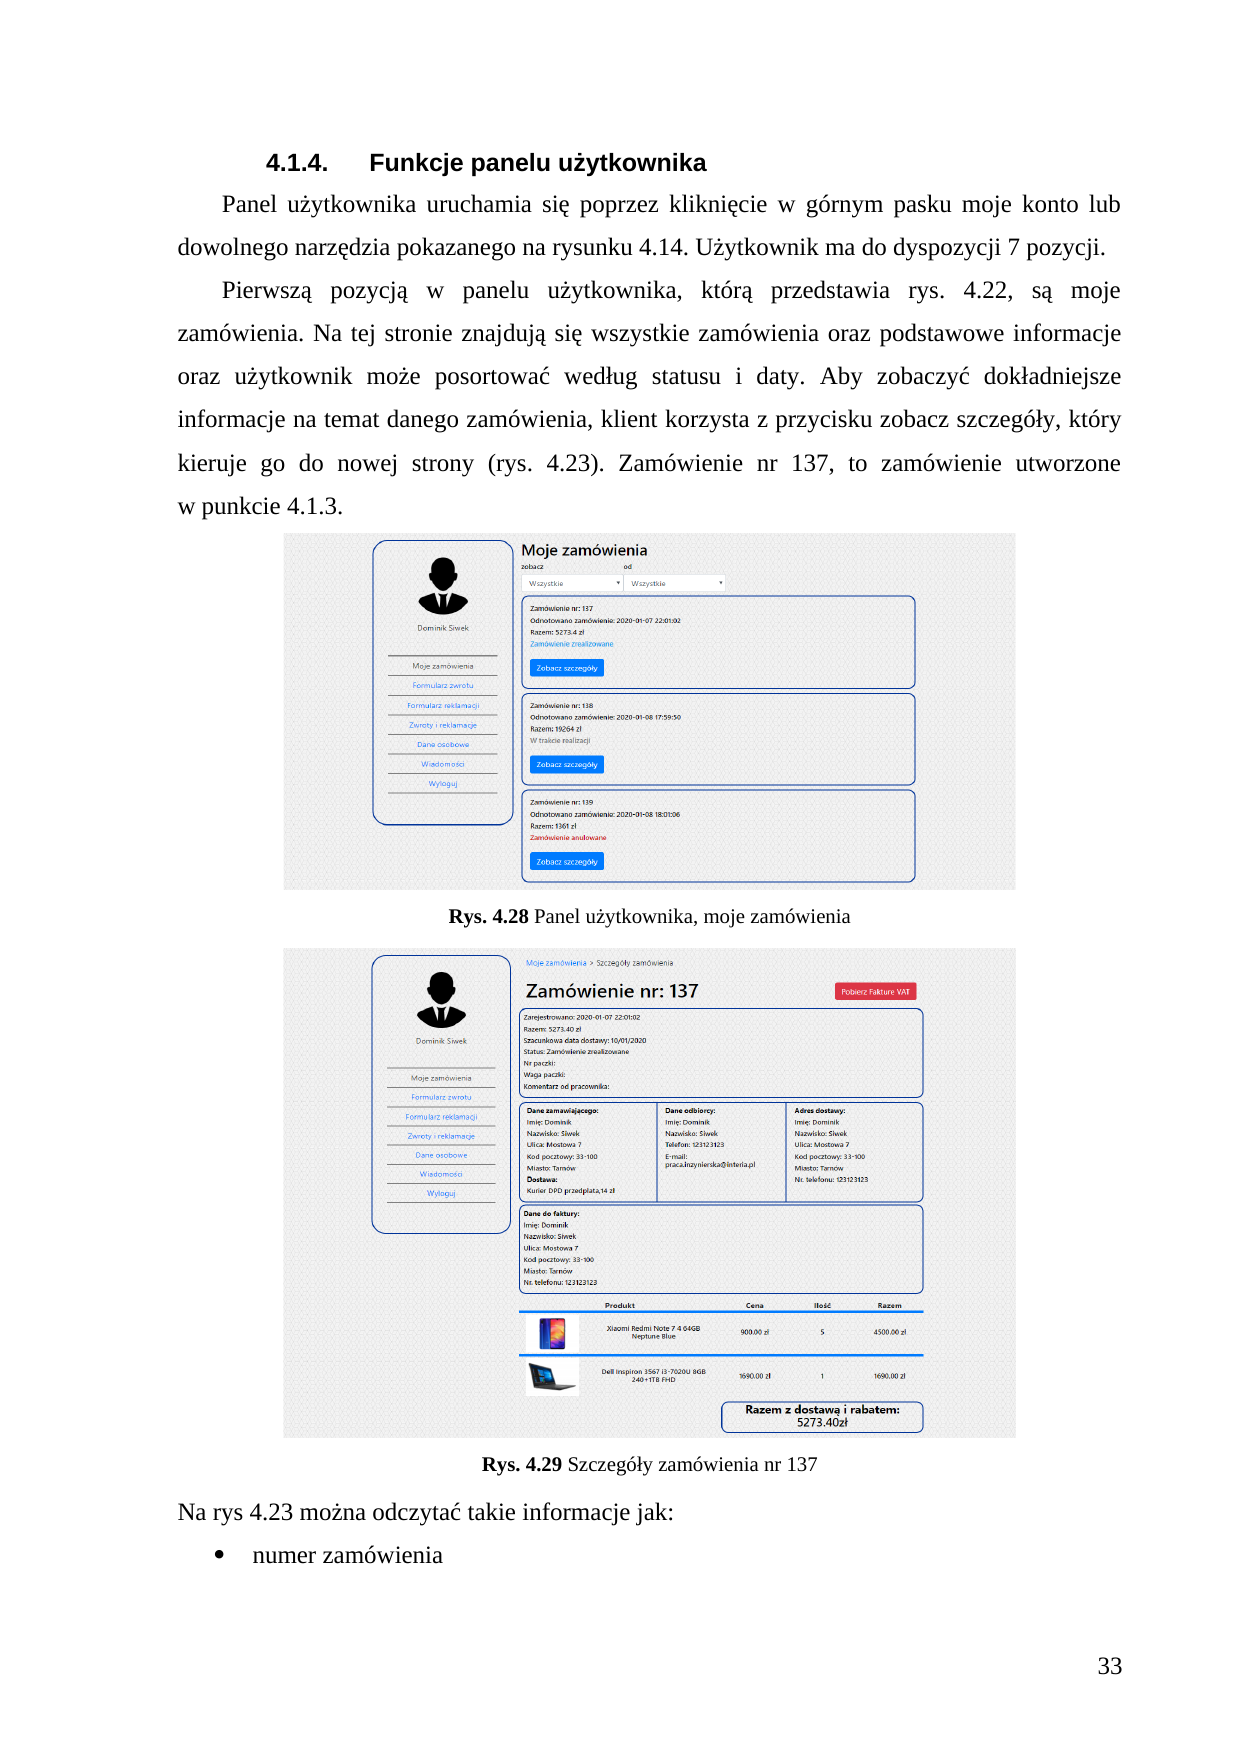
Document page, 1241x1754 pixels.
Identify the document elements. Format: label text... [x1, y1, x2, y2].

picture [283, 948, 1016, 1438]
subtitle Funkcje panelu użytkownika [266, 148, 1122, 176]
text Pierwszą pozycją w panelu użytkownika, którą przedstawia rys. 4.22, są moje zamówienia. Na tej stronie znajdują się wszystkie zamówienia oraz podstawowe informacje oraz użytkownik może posortować według statusu i daty. Aby zobaczyć dokładniejsze informacje na temat danego zamówienia, klient korzysta z przycisku zobacz szczegóły, który kieruje go do nowej strony (rys. 4.23). Zamówienie nr 137, to zamówienie utworzone w punkcie 4.1.3. [177, 275, 1122, 519]
picture [283, 533, 1016, 890]
text Na rys 4.23 można odczytać takie informacje jak: [177, 1497, 1122, 1526]
list numer zamówienia [215, 1540, 1122, 1569]
text Panel użytkownika uruchamia się poprzez kliknięcie w górnym pasku moje konto lub dowolnego narzędzia pokazanego na rysunku 4.14. Użytkownik ma do dyspozycji 7 pozycji. [177, 189, 1122, 261]
